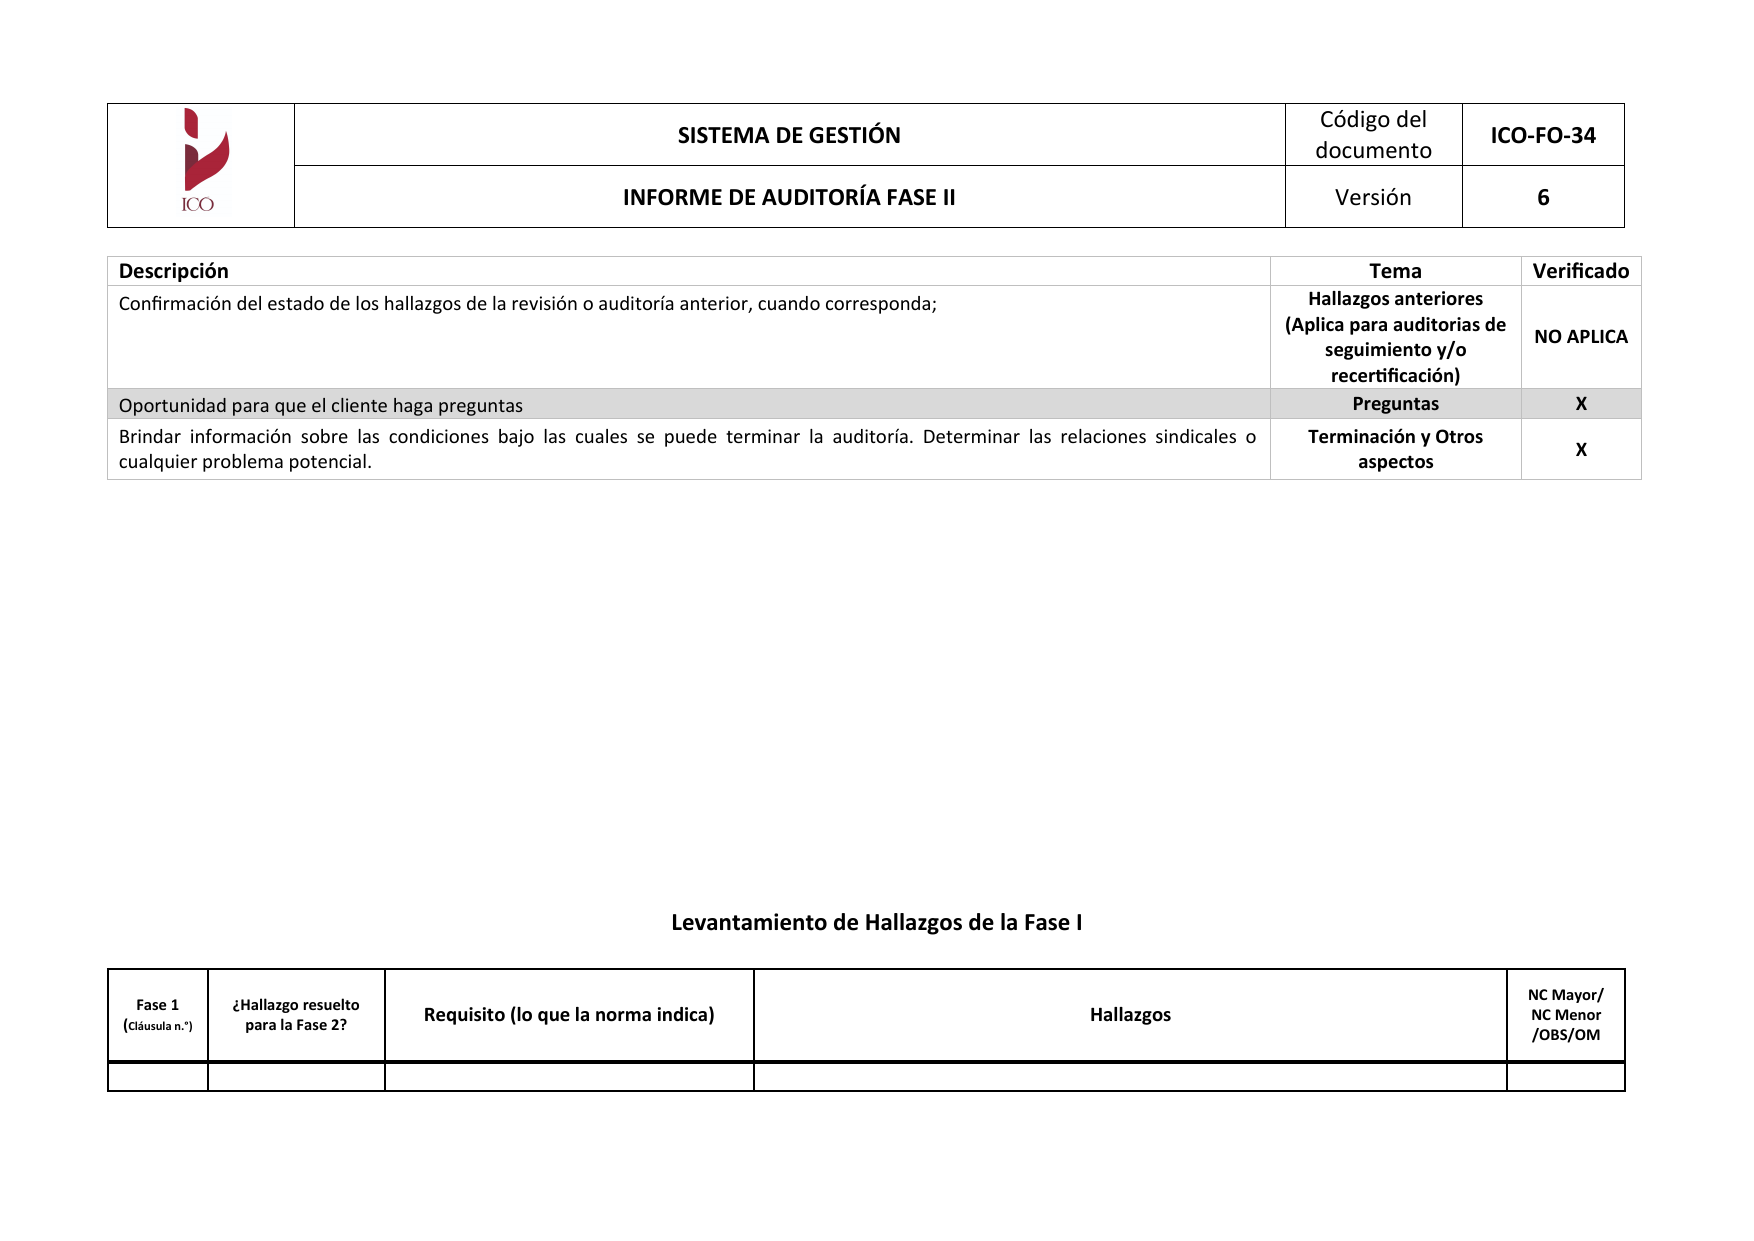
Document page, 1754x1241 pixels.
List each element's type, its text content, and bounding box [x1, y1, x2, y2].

table_header ¿Hallazgo resuelto para la Fase 2? [209, 970, 384, 1059]
picture [175, 107, 232, 217]
table_header NC Mayor/ NC Menor /OBS/OM [1508, 970, 1624, 1059]
table_header Fase 1 (Cláusula n.°) [109, 970, 207, 1059]
table_cell [109, 1064, 207, 1089]
text Levantamiento de Hallazgos de la Fase I [118, 907, 1636, 937]
table_cell Hallazgos anteriores (Aplica para auditorias de seguimiento y/o recertificación) [1271, 286, 1521, 388]
table_cell [209, 1064, 384, 1089]
table_cell X [1522, 389, 1641, 418]
table_header Tema [1271, 257, 1521, 285]
table_cell Brindar información sobre las condiciones bajo las cuales se puede terminar la auditoría. Determinar las relaciones sindicales o cualquier problema potencial. [108, 419, 1270, 478]
table_cell [386, 1064, 753, 1089]
table_cell NO APLICA [1522, 286, 1641, 388]
table_header Descripción [108, 257, 1270, 285]
table_cell Oportunidad para que el cliente haga preguntas [108, 389, 1270, 418]
table_header Verificado [1522, 257, 1641, 285]
table_cell X [1522, 419, 1641, 478]
table_header Hallazgos [755, 970, 1506, 1059]
table_header Requisito (lo que la norma indica) [386, 970, 753, 1059]
table_cell [755, 1064, 1506, 1089]
table_cell [1508, 1064, 1624, 1089]
table_cell Terminación y Otros aspectos [1271, 419, 1521, 478]
table_cell Preguntas [1271, 389, 1521, 418]
table_cell Confirmación del estado de los hallazgos de la revisión o auditoría anterior, cuando corresponda; [108, 286, 1270, 388]
